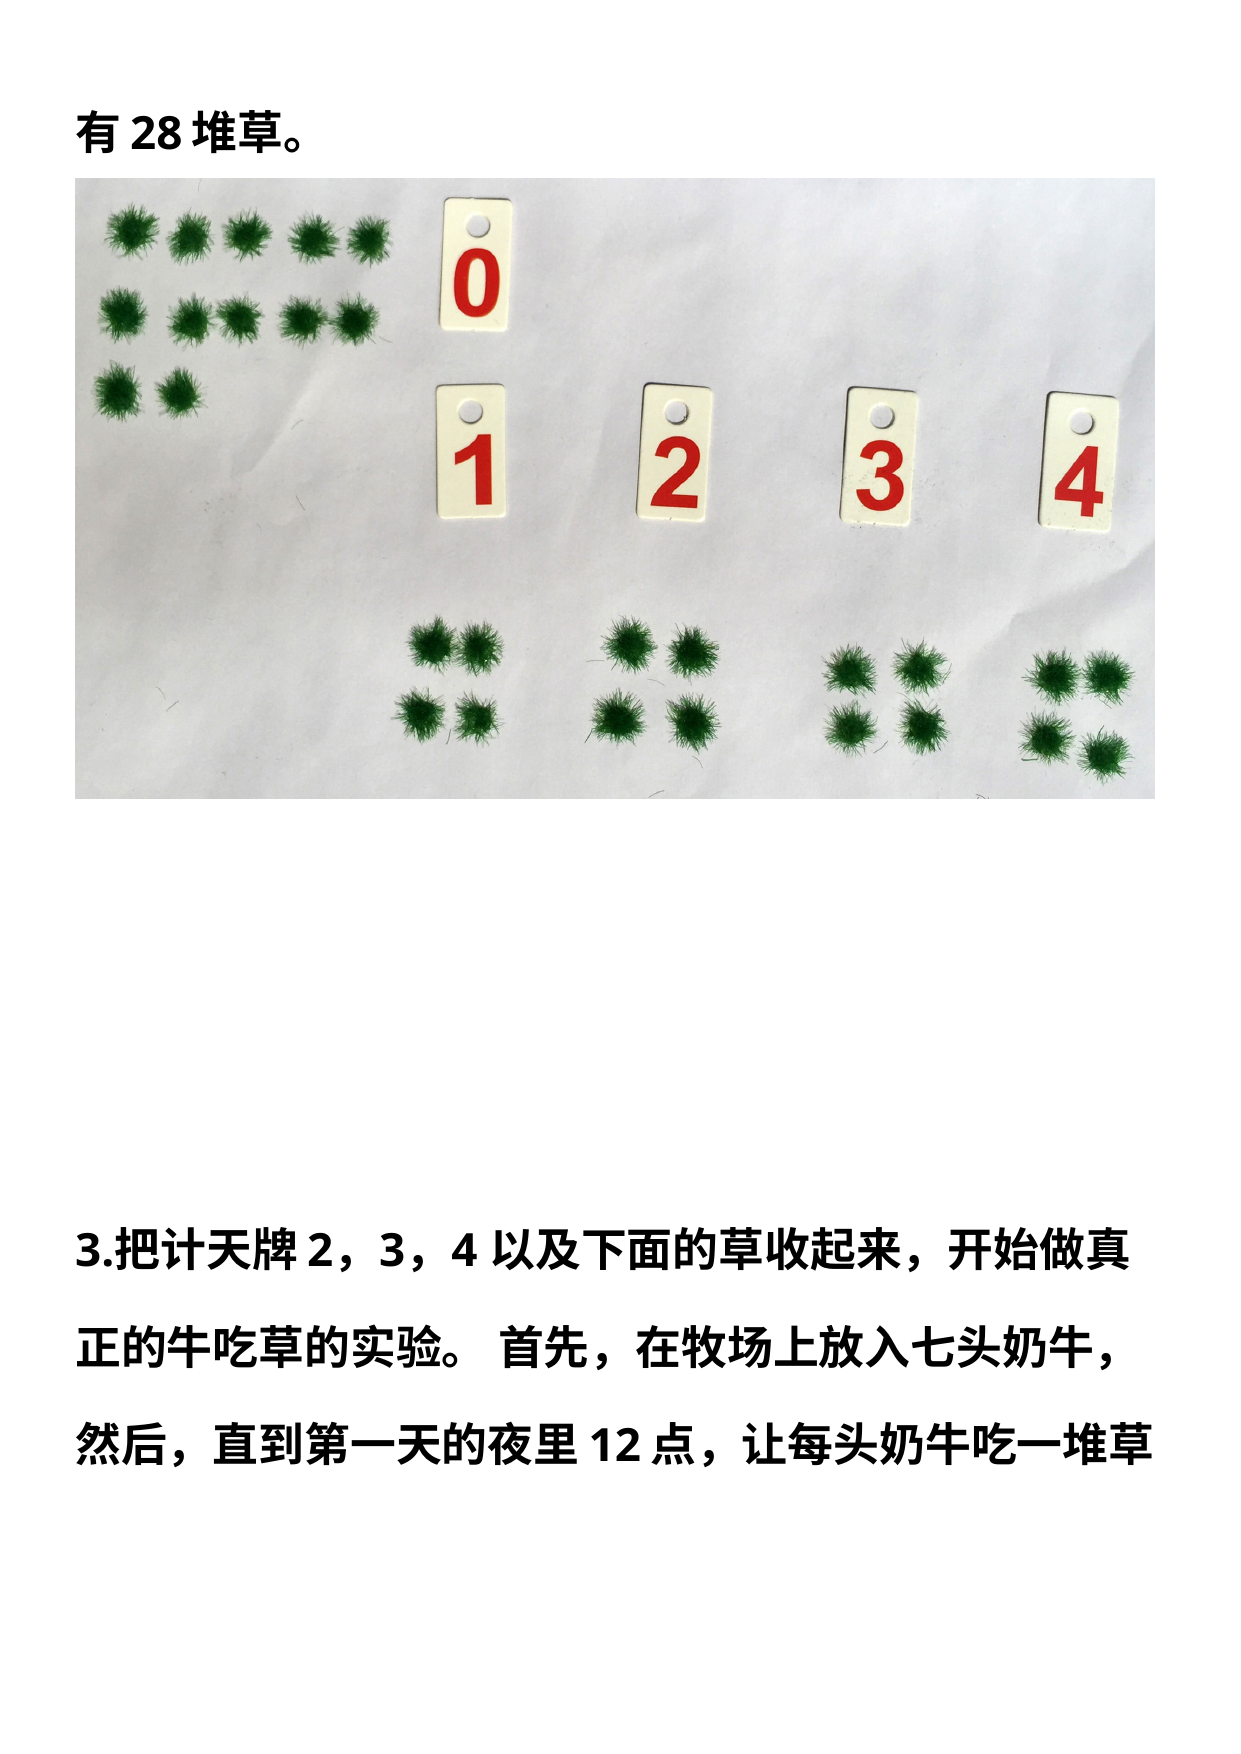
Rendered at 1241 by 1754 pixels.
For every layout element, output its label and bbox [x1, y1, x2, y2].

text [75, 1198, 1165, 1491]
text [75, 81, 1165, 861]
picture [75, 178, 1155, 799]
